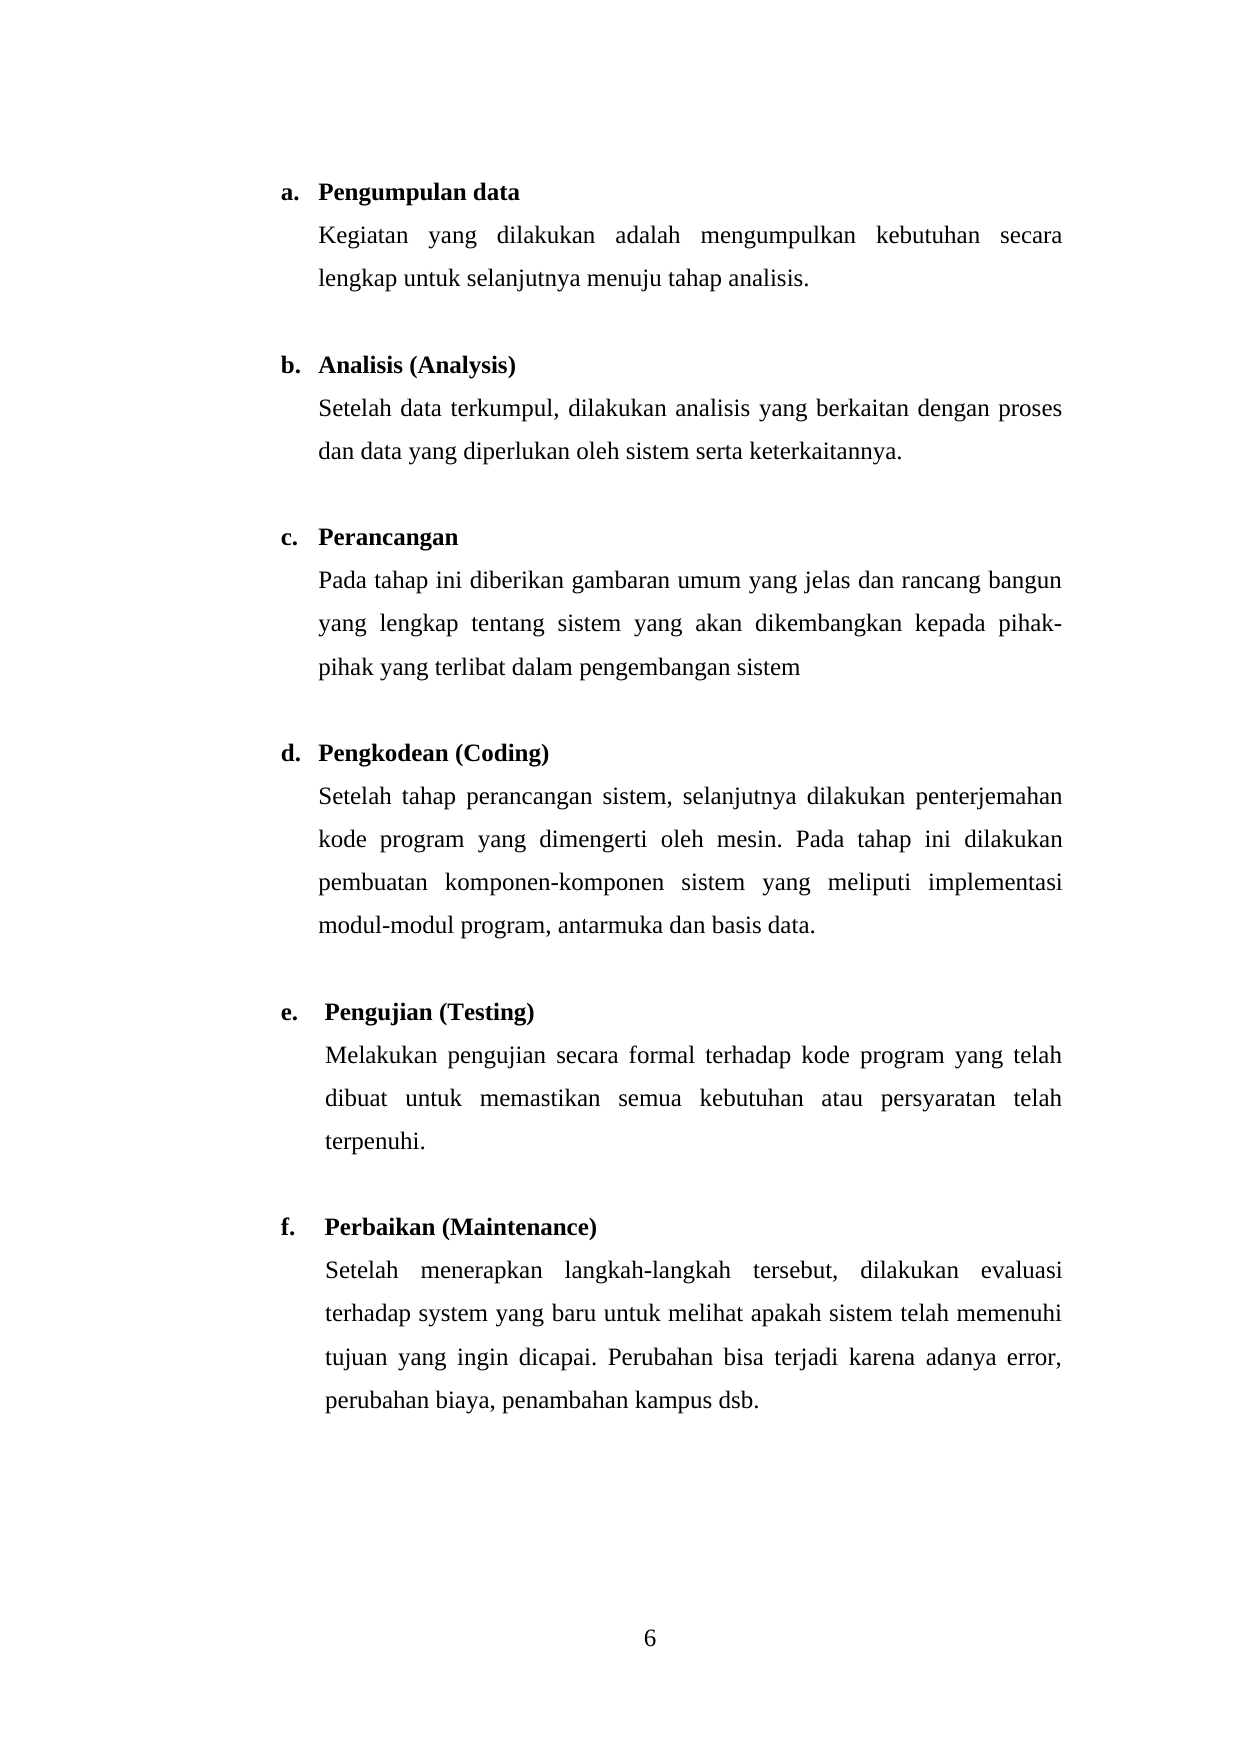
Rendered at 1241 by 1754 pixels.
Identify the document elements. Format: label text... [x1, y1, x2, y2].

text Setelah menerapkan langkah-langkah tersebut, dilakukan evaluasi terhadap system yang baru untuk melihat apakah sistem telah memenuhi tujuan yang ingin dicapai. Perubahan bisa terjadi karena adanya error, perubahan biaya, penambahan kampus dsb. [325, 1255, 1063, 1413]
text Kegiatan yang dilakukan adalah mengumpulkan kebutuhan secara lengkap untuk selanjutnya menuju tahap analisis. [318, 220, 1063, 292]
list Pengkodean (Coding) [281, 738, 1063, 767]
text Pada tahap ini diberikan gambaran umum yang jelas dan rancang bangun yang lengkap tentang sistem yang akan dikembangkan kepada pihak-pihak yang terlibat dalam pengembangan sistem [318, 565, 1063, 680]
text Melakukan pengujian secara formal terhadap kode program yang telah dibuat untuk memastikan semua kebutuhan atau persyaratan telah terpenuhi. [325, 1040, 1063, 1155]
list Pengujian (Testing) [281, 997, 1063, 1025]
list Analisis (Analysis) [281, 350, 1063, 378]
text Setelah tahap perancangan sistem, selanjutnya dilakukan penterjemahan kode program yang dimengerti oleh mesin. Pada tahap ini dilakukan pembuatan komponen-komponen sistem yang meliputi implementasi modul-modul program, antarmuka dan basis data. [318, 781, 1063, 939]
list Perancangan [281, 522, 1063, 551]
text Setelah data terkumpul, dilakukan analisis yang berkaitan dengan proses dan data yang diperlukan oleh sistem serta keterkaitannya. [318, 393, 1063, 465]
list Perbaikan (Maintenance) [281, 1212, 1063, 1241]
list Pengumpulan data [281, 177, 1063, 206]
